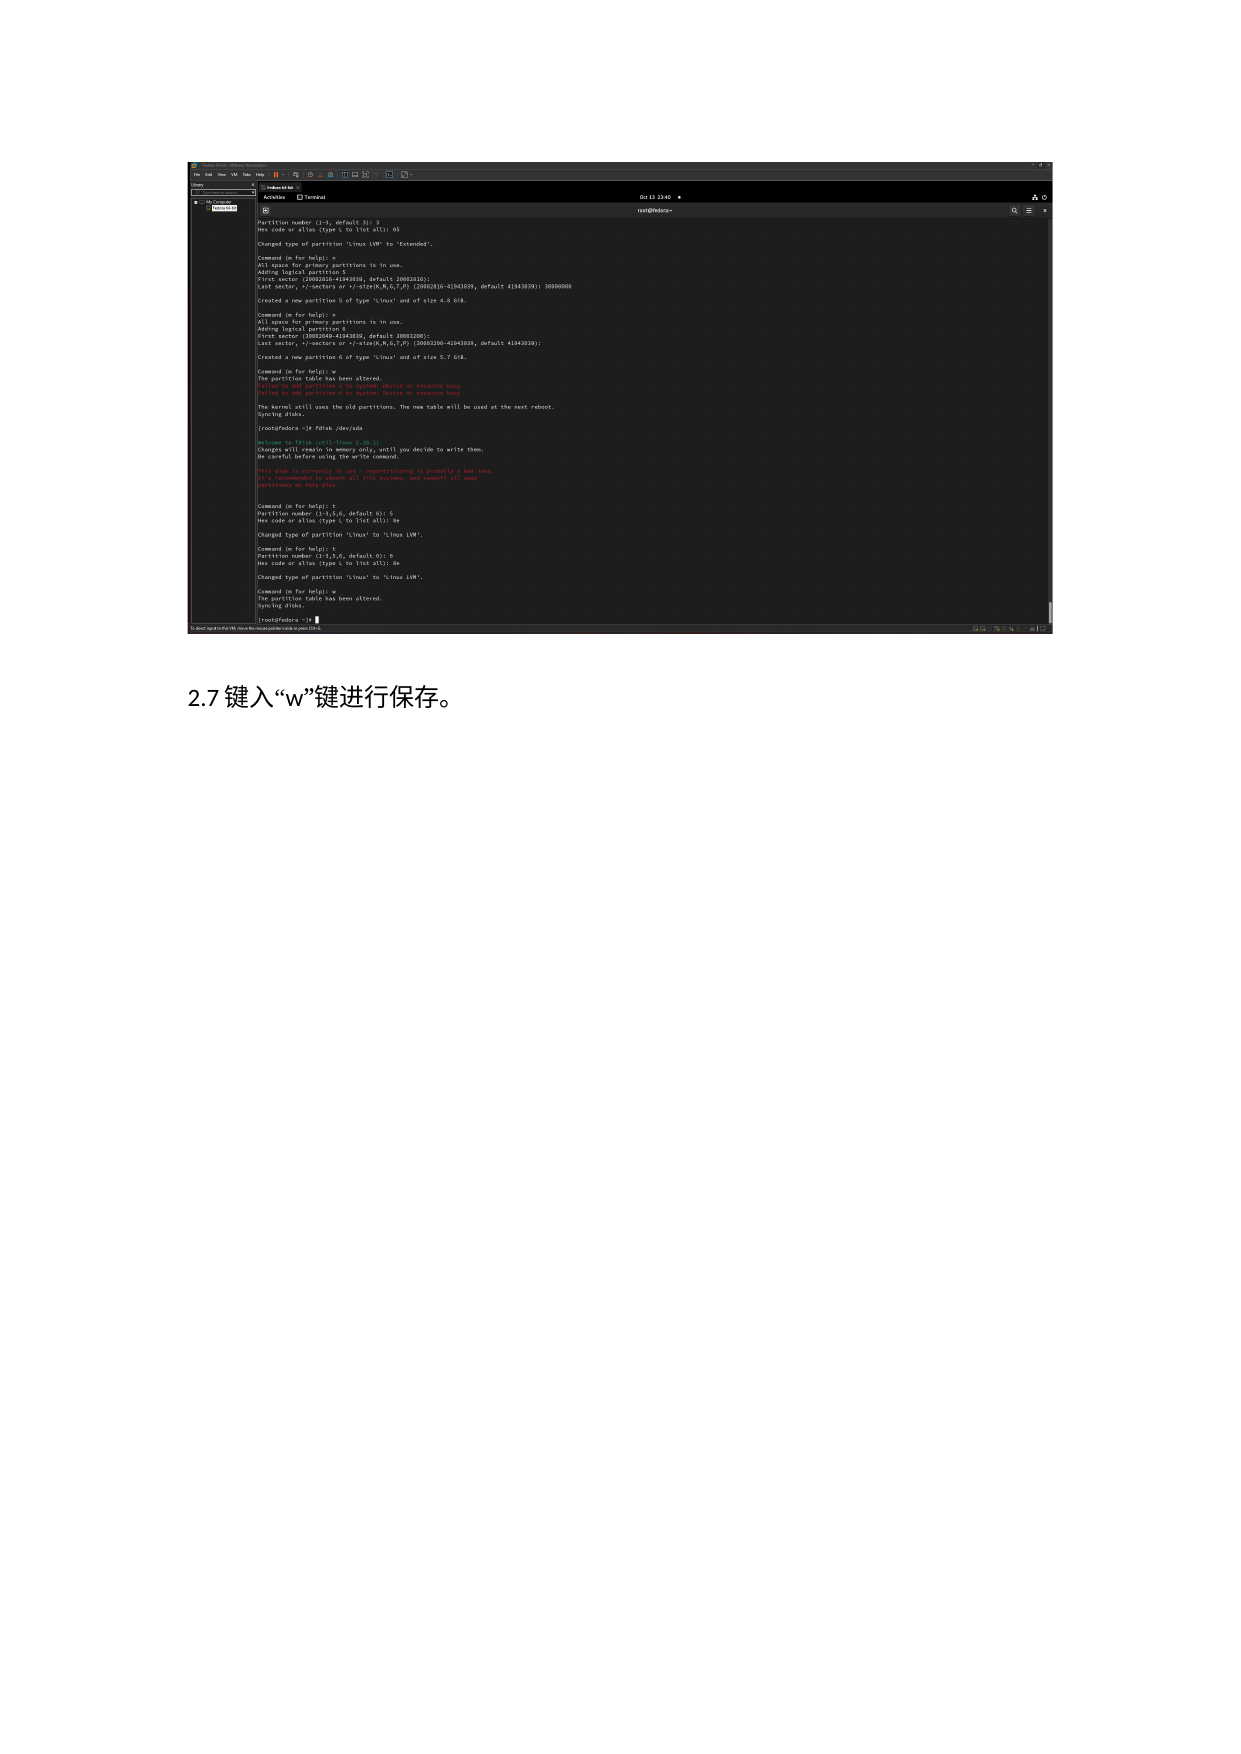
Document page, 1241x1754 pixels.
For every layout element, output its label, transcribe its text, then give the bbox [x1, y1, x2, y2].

picture [187, 162, 1053, 634]
text 2.7键入“w”键进行保存。 [187, 663, 1053, 728]
